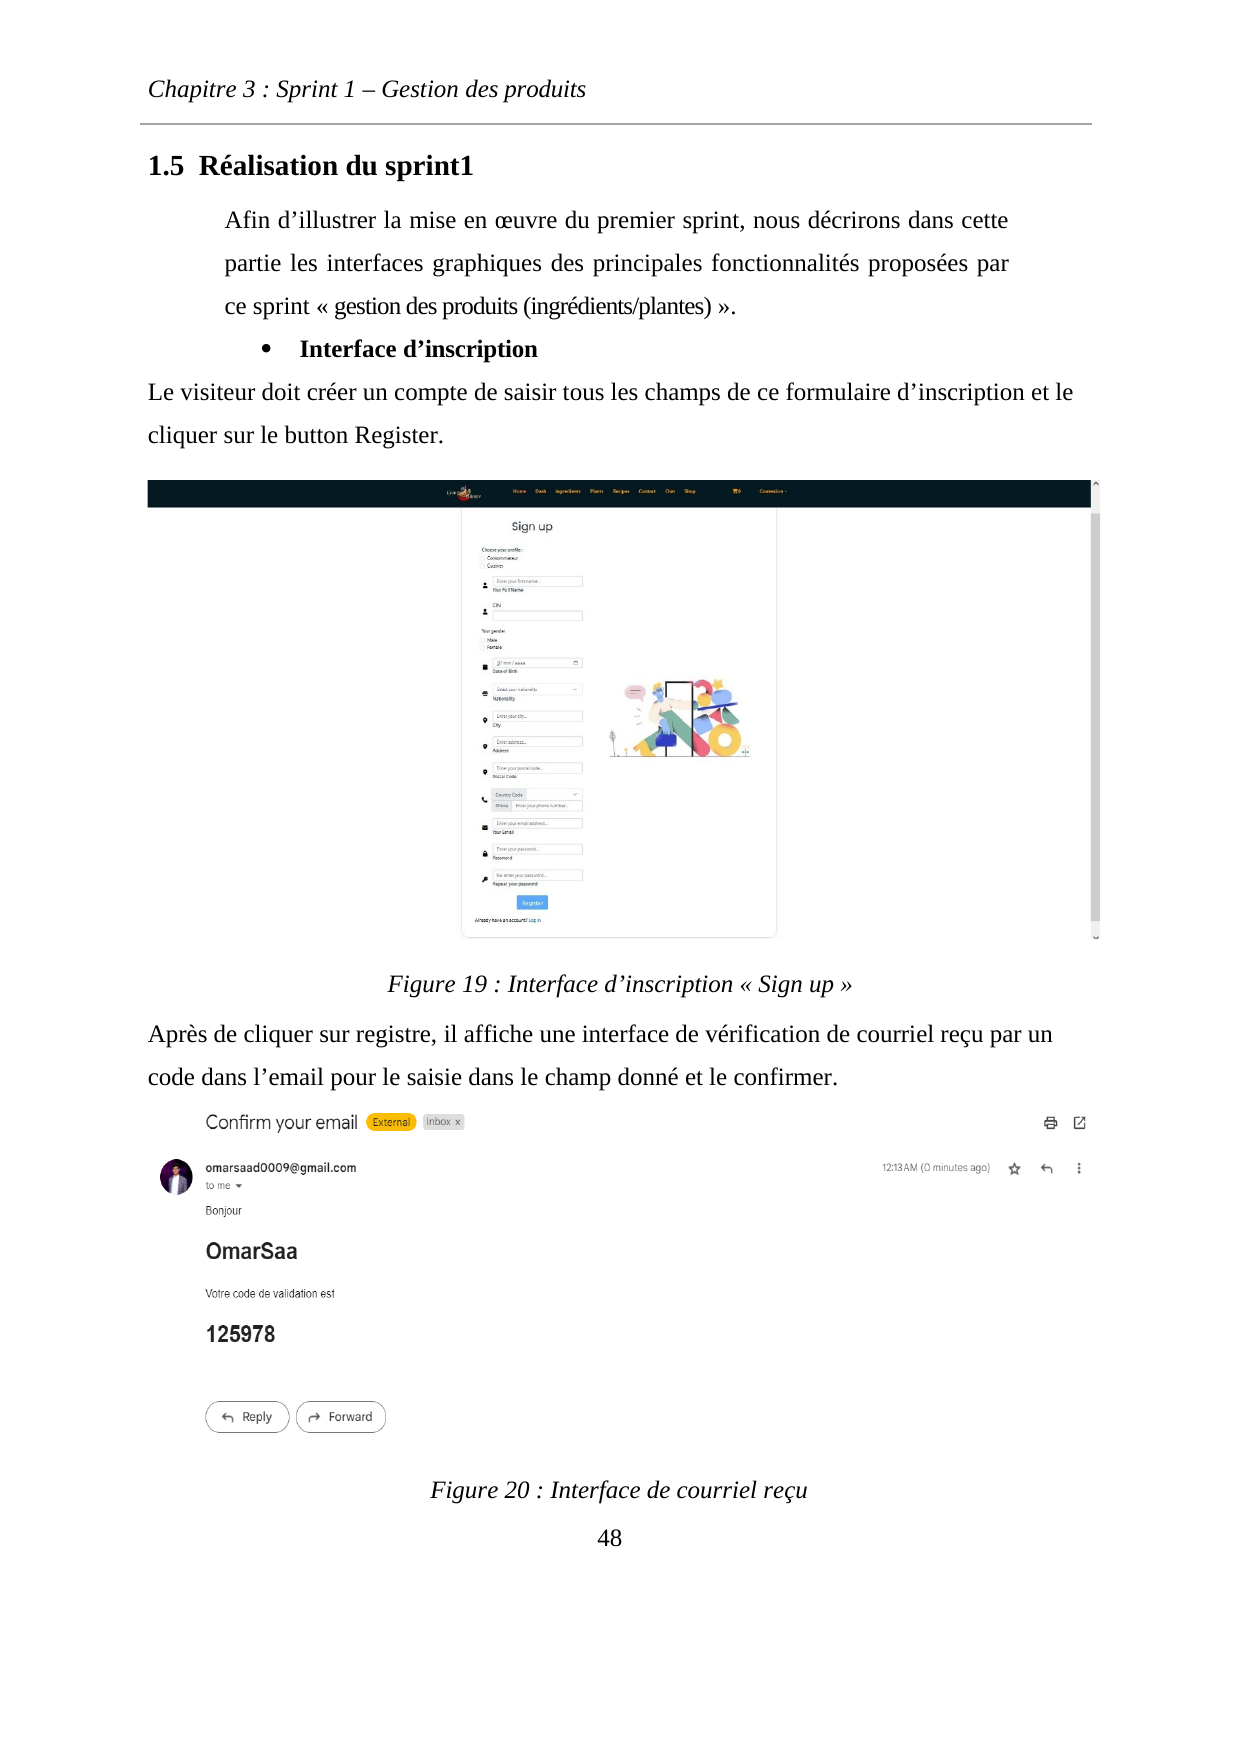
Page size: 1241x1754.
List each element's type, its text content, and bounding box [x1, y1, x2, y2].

picture [147, 480, 1101, 939]
picture [147, 1105, 1092, 1444]
text Figure 20 : Interface de courriel reçu [148, 1475, 1092, 1504]
text Après de cliquer sur registre, il affiche une interface de vérification de courriel reçu par un code dans l’email pour le saisie dans le champ donné et le confirmer. [148, 1019, 1092, 1091]
text Le visiteur doit créer un compte de saisir tous les champs de ce formulaire d’inscription et le cliquer sur le button Register. [148, 377, 1092, 449]
subtitle 1.5 Réalisation du sprint1 [148, 148, 1092, 181]
text Figure 19 : Interface d’inscription « Sign up » [148, 969, 1092, 998]
text Afin d’illustrer la mise en œuvre du premier sprint, nous décrirons dans cette partie les interfaces graphiques des principales fonctionnalités proposées par ce sprint « gestion des produits (ingrédients/plantes) ». [224, 205, 1009, 320]
list Interface d’inscription [262, 334, 1092, 363]
